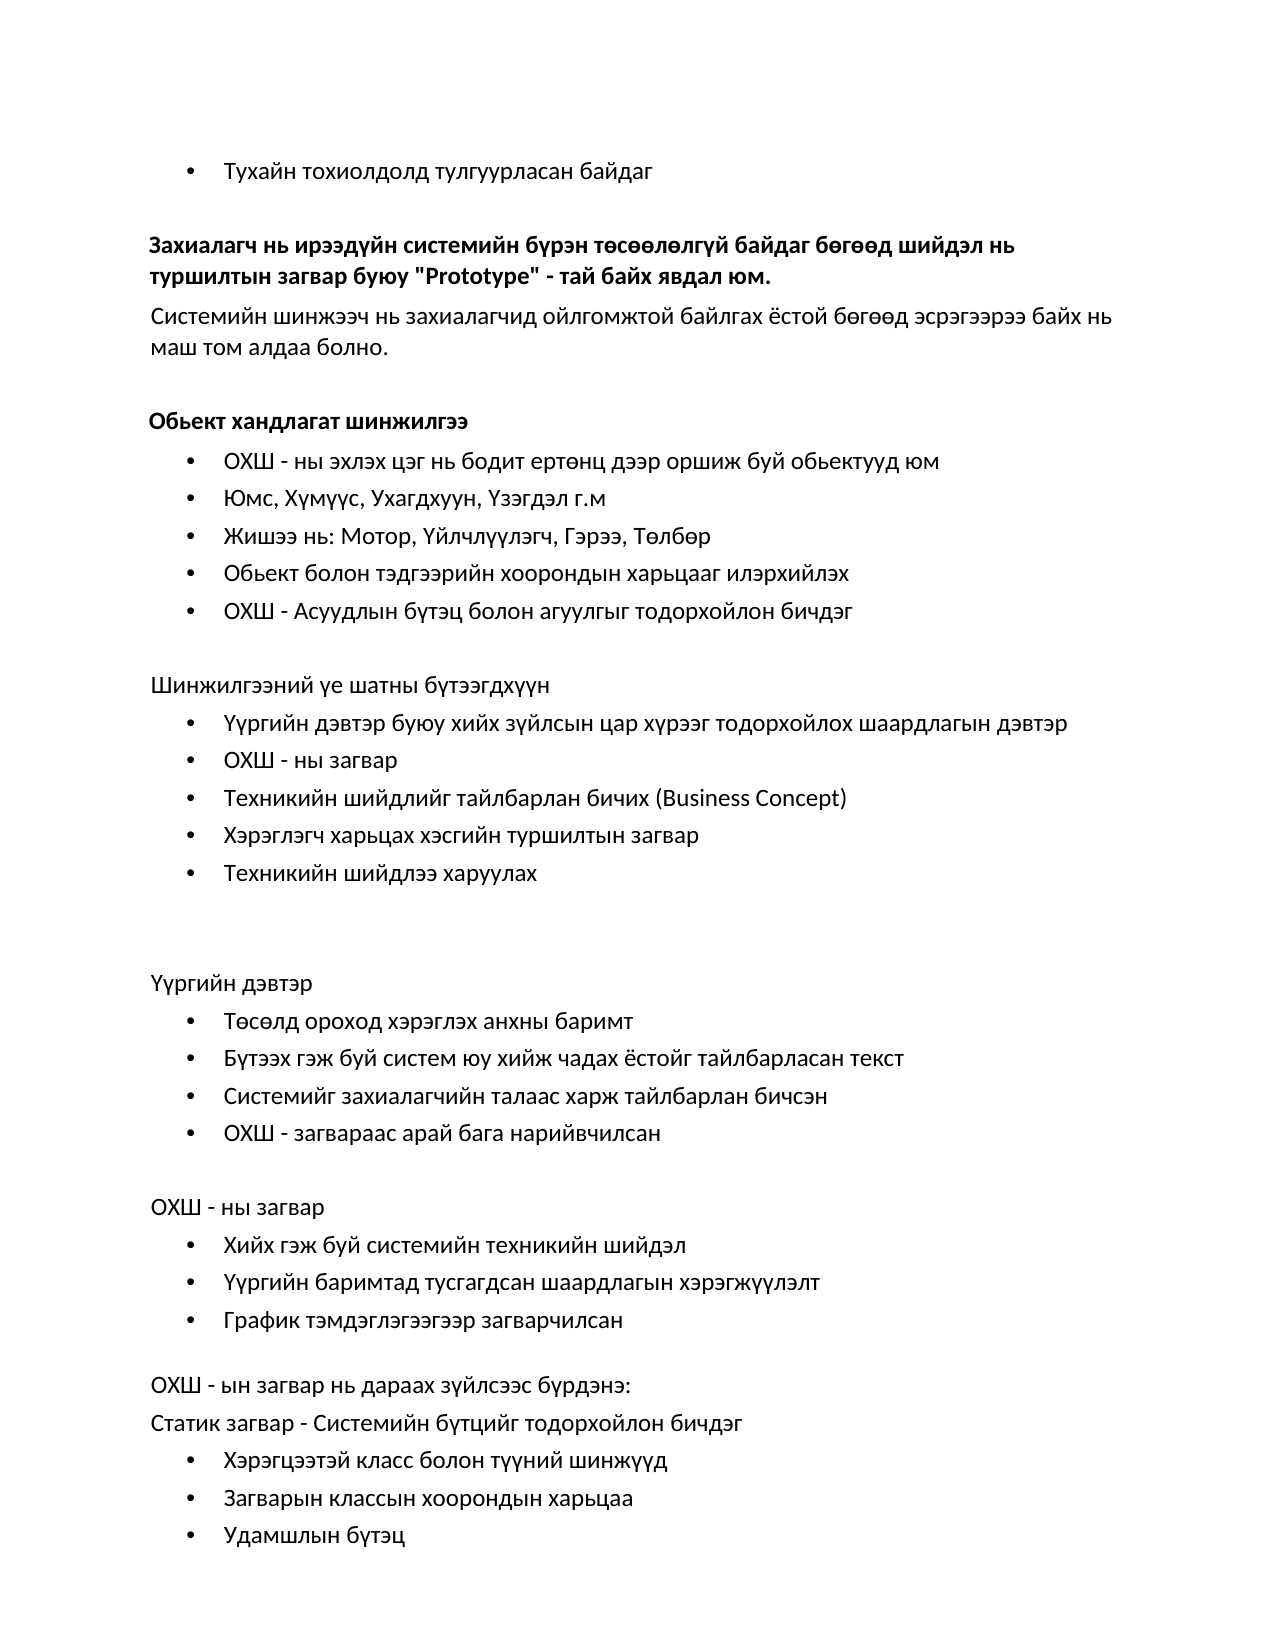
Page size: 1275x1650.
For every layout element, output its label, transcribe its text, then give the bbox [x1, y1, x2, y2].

list Хэрэгцээтэй класс болон түүний шинжүүд [186, 1444, 1126, 1475]
list Үүргийн дэвтэр буюу хийх зүйлсын цар хүрээг тодорхойлох шаардлагын дэвтэр [186, 707, 1126, 737]
text ОХШ - ны загвар [150, 1191, 1126, 1222]
list Төсөлд ороход хэрэглэх анхны баримт [186, 1005, 1126, 1035]
list Техникийн шийдлээ харуулах [186, 857, 1126, 887]
list ОХШ - загвараас арай бага нарийвчилсан [186, 1117, 1126, 1148]
list Удамшлын бүтэц [186, 1519, 1126, 1550]
text Захиалагч нь ирээдүйн системийн бүрэн төсөөлөлгүй байдаг бөгөөд шийдэл нь туршилтын загвар буюу "Prototype" - тай байх явдал юм. [148, 229, 1128, 291]
list Жишээ нь: Мотор, Үйлчлүүлэгч, Гэрээ, Төлбөр [186, 520, 1126, 551]
list Хийх гэж буй системийн техникийн шийдэл [186, 1229, 1126, 1259]
list Обьект болон тэдгээрийн хоорондын харьцааг илэрхийлэх [186, 558, 1126, 588]
list Техникийн шийдлийг тайлбарлан бичих (Business Concept) [186, 782, 1126, 812]
text Системийн шинжээч нь захиалагчид ойлгомжтой байлгах ёстой бөгөөд эсрэгээрээ байх нь маш том алдаа болно. [150, 300, 1126, 362]
list ОХШ - Асуудлын бүтэц болон агуулгыг тодорхойлон бичдэг [186, 595, 1126, 626]
text Үүргийн дэвтэр [150, 967, 1126, 998]
text Статик загвар - Системийн бүтцийг тодорхойлон бичдэг [150, 1407, 1126, 1437]
text Обьект хандлагат шинжилгээ [148, 405, 1128, 436]
list Хэрэглэгч харьцах хэсгийн туршилтын загвар [186, 819, 1126, 850]
list Системийг захиалагчийн талаас харж тайлбарлан бичсэн [186, 1080, 1126, 1110]
list График тэмдэглэгээгээр загварчилсан [186, 1304, 1126, 1334]
list Бүтээх гэж буй систем юу хийж чадах ёстойг тайлбарласан текст [186, 1042, 1126, 1073]
list Юмс, Хүмүүс, Ухагдхуун, Үзэгдэл г.м [186, 483, 1126, 513]
list Загварын классын хоорондын харьцаа [186, 1482, 1126, 1512]
text Шинжилгээний үе шатны бүтээгдхүүн [150, 669, 1126, 700]
list Үүргийн баримтад тусгагдсан шаардлагын хэрэгжүүлэлт [186, 1266, 1126, 1297]
list ОХШ - ны загвар [186, 744, 1126, 775]
list Тухайн тохиолдолд тулгуурласан байдаг [186, 155, 1126, 186]
text ОХШ - ын загвар нь дараах зүйлсээс бүрдэнэ: [150, 1369, 1126, 1400]
list ОХШ - ны эхлэх цэг нь бодит ертөнц дээр оршиж буй обьектууд юм [186, 445, 1126, 476]
